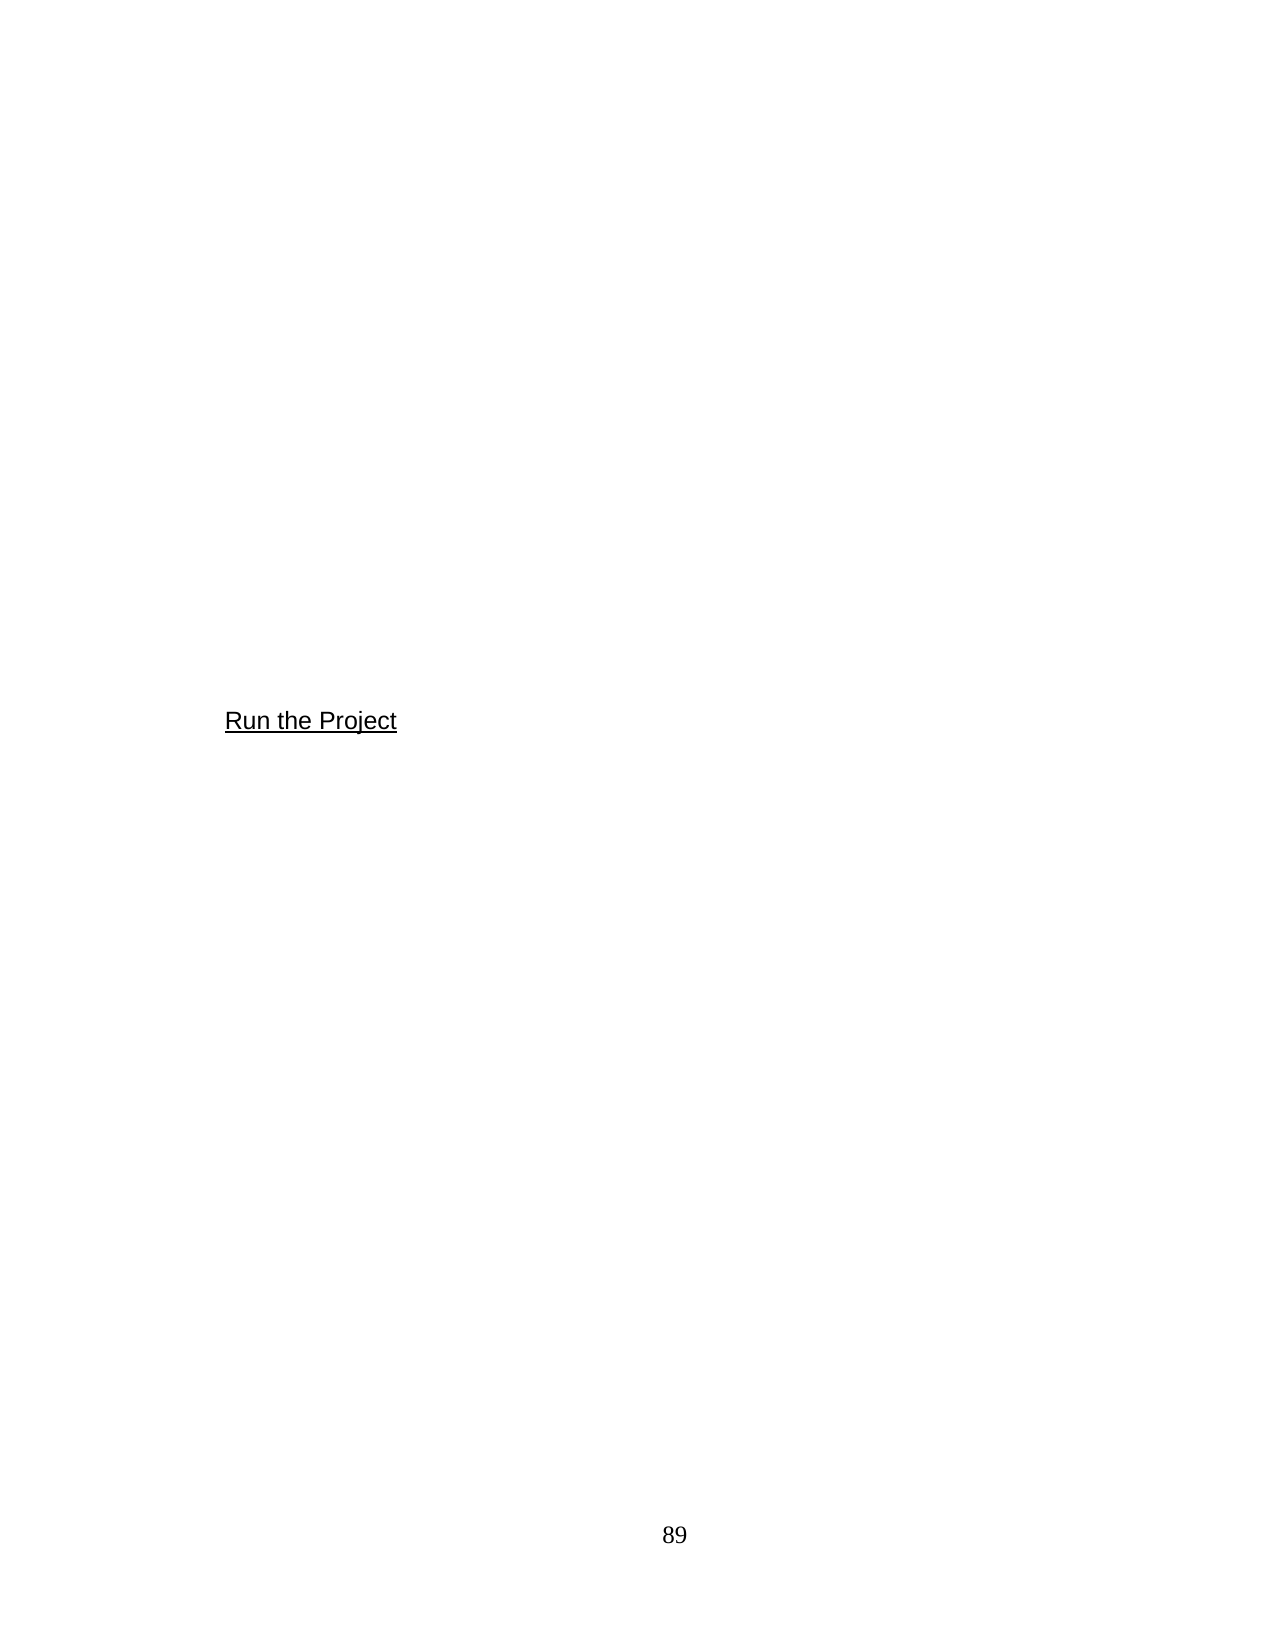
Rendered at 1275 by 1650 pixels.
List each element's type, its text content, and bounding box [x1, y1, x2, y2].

text Run the Project [224, 706, 1125, 735]
